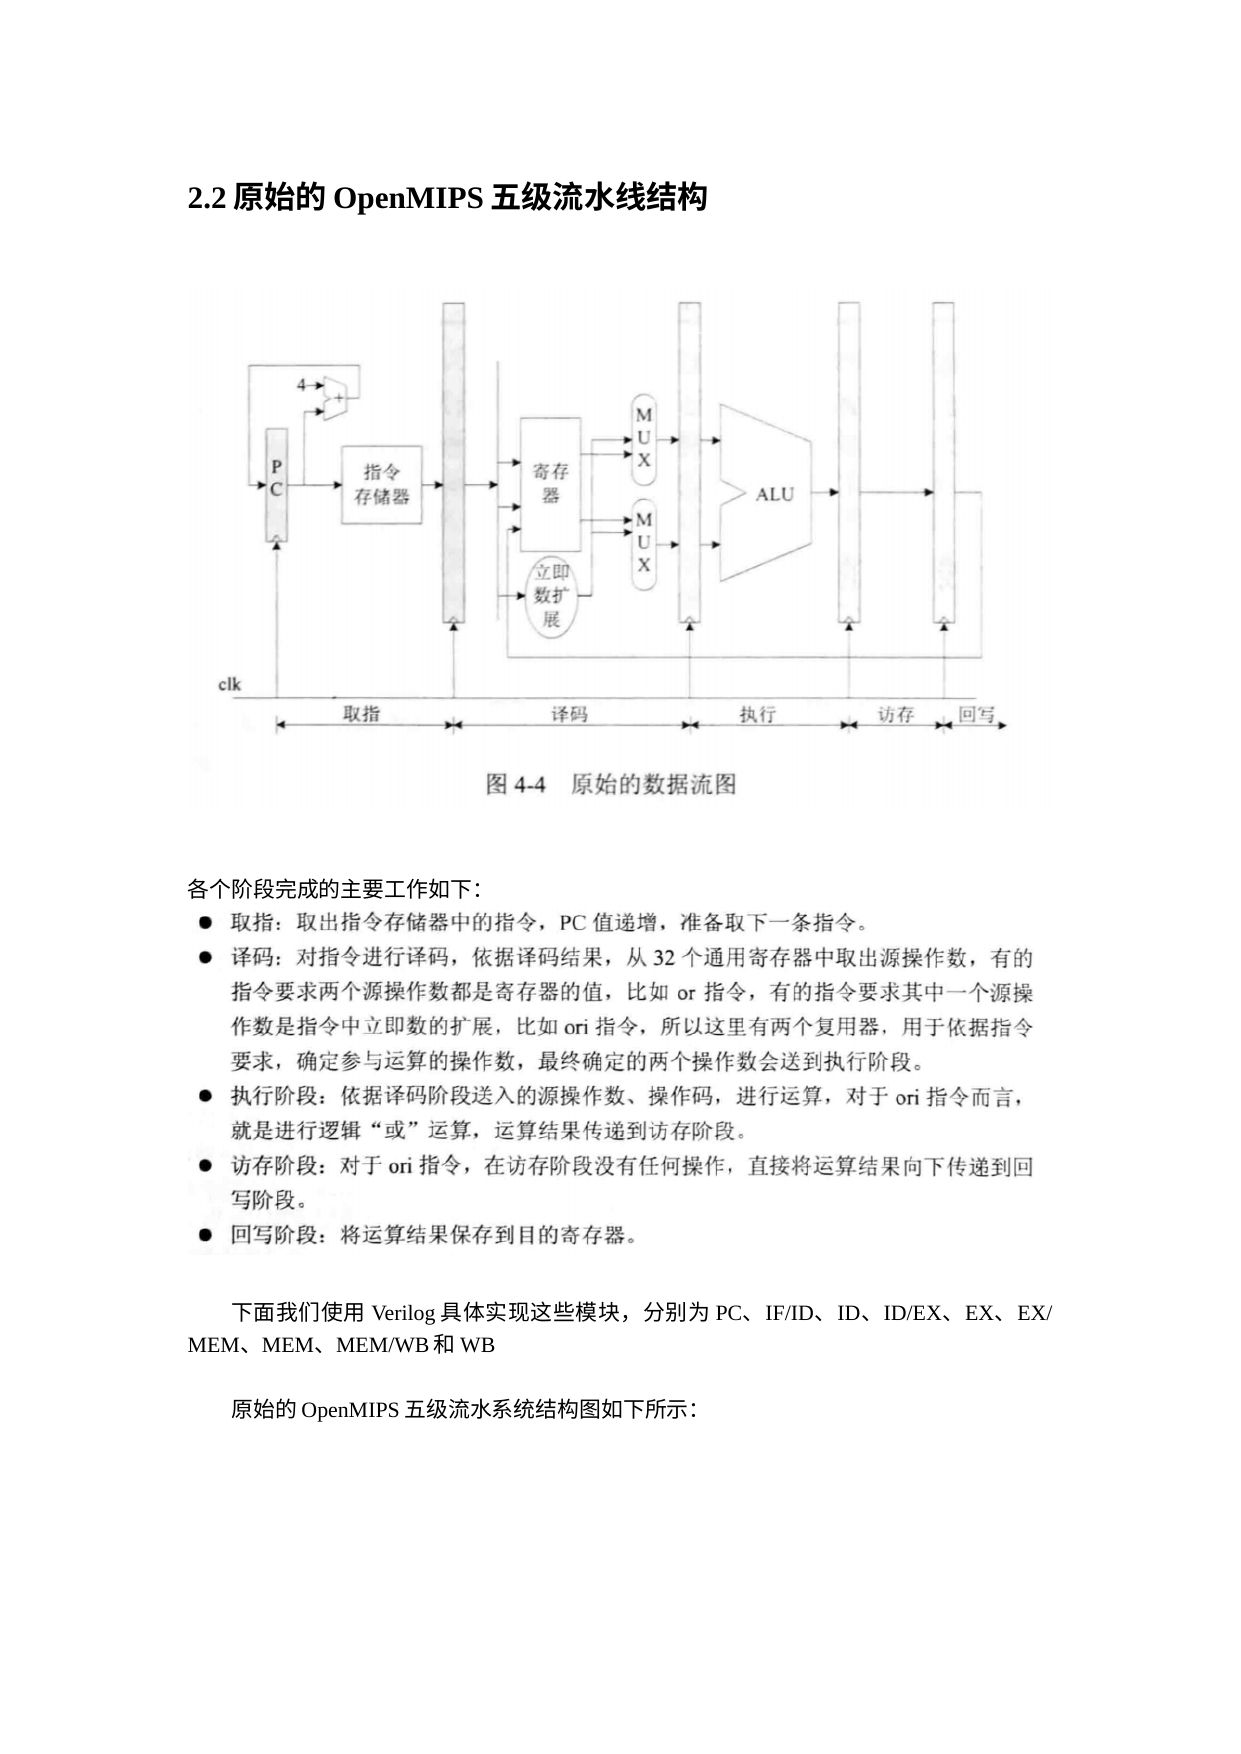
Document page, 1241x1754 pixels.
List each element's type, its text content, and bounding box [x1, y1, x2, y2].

picture [187, 904, 1053, 1255]
text 下面我们使用Verilog具体实现这些模块，分别为PC、IF/ID、ID、ID/EX、EX、EX/MEM、MEM、MEM/WB和WB [187, 1294, 1053, 1359]
picture [187, 287, 1053, 811]
subtitle 2.2原始的OpenMIPS五级流水线结构 [187, 162, 1053, 227]
text 各个阶段完成的主要工作如下： [187, 872, 1053, 904]
text 原始的OpenMIPS五级流水系统结构图如下所示： [187, 1392, 1053, 1424]
